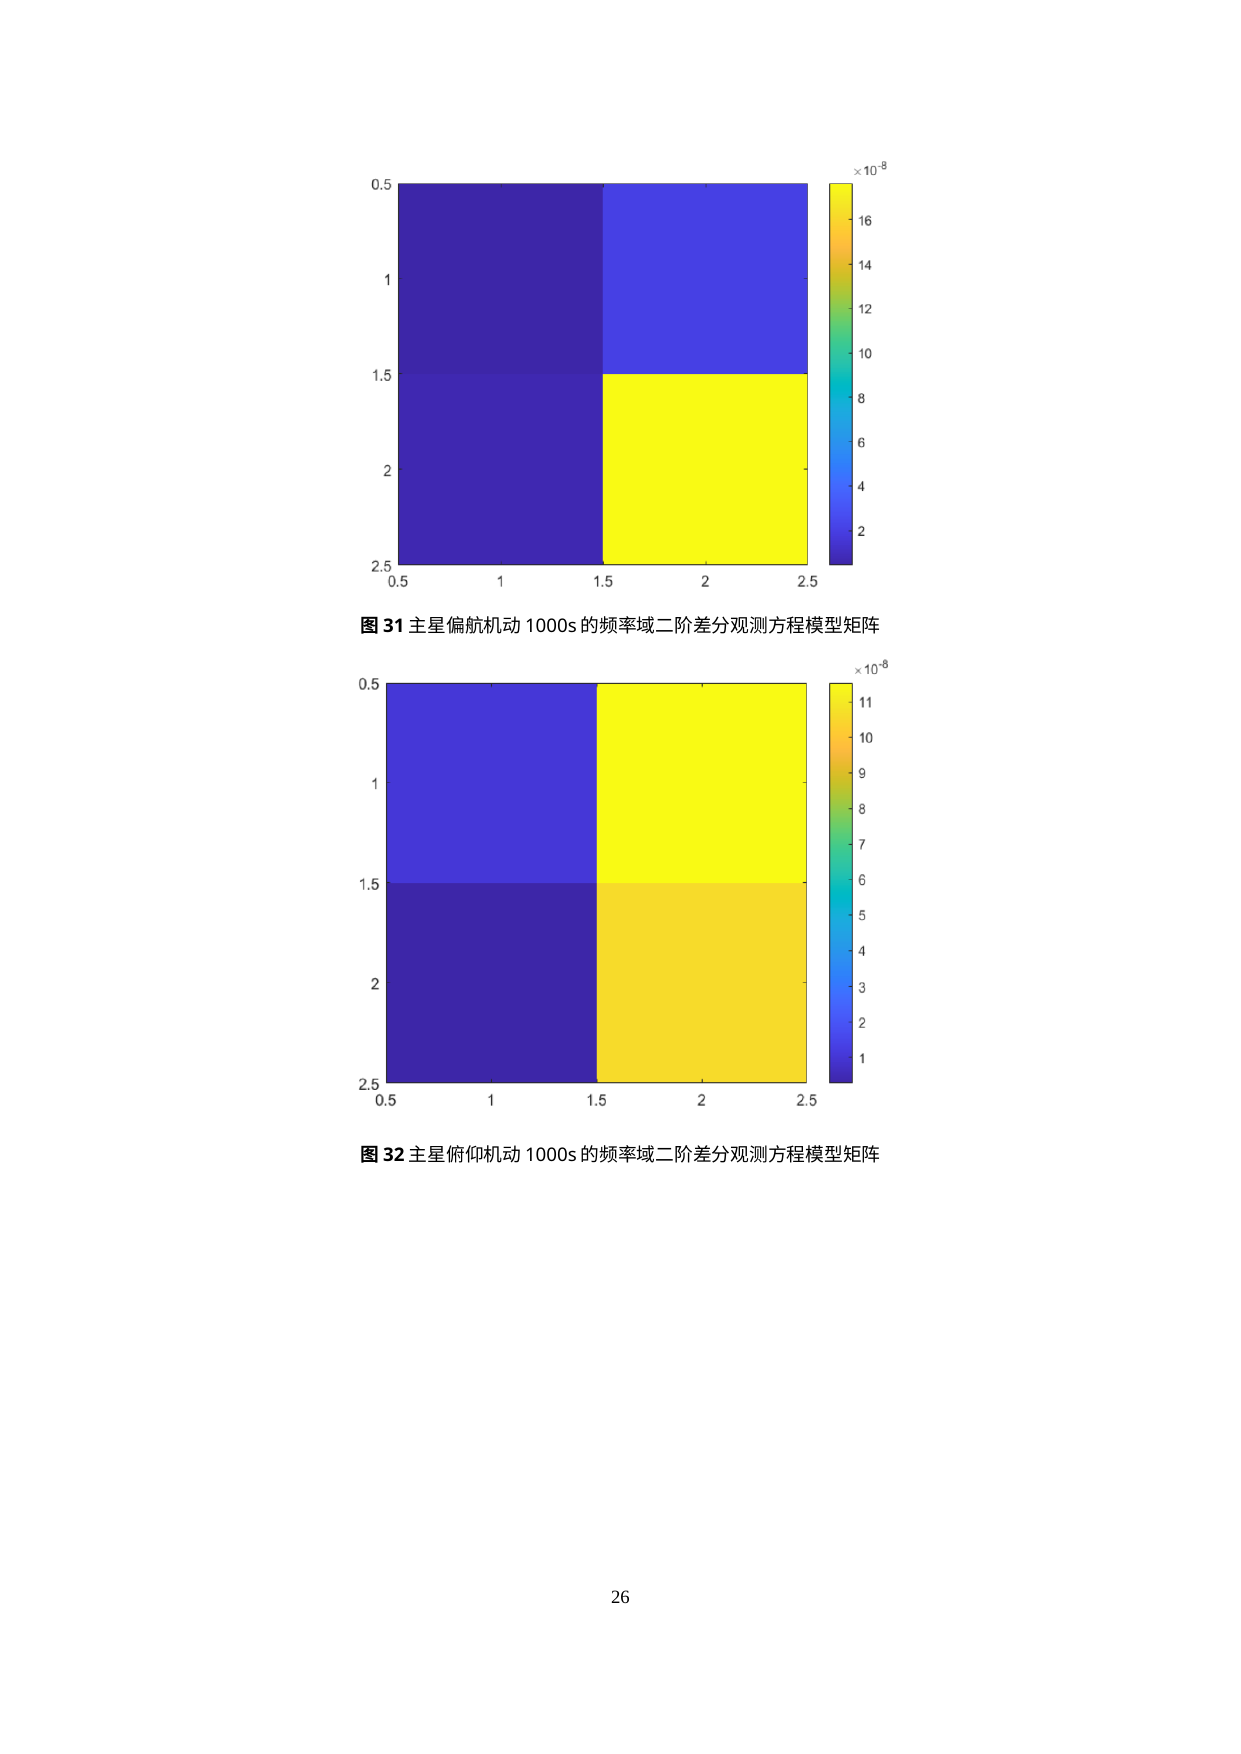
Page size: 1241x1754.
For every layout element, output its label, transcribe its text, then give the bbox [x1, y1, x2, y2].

text 图 31 主星偏航机动1000s的频率域二阶差分观测方程模型矩阵 [187, 611, 1053, 638]
text 图 32 主星俯仰机动1000s的频率域二阶差分观测方程模型矩阵 [187, 1139, 1053, 1167]
